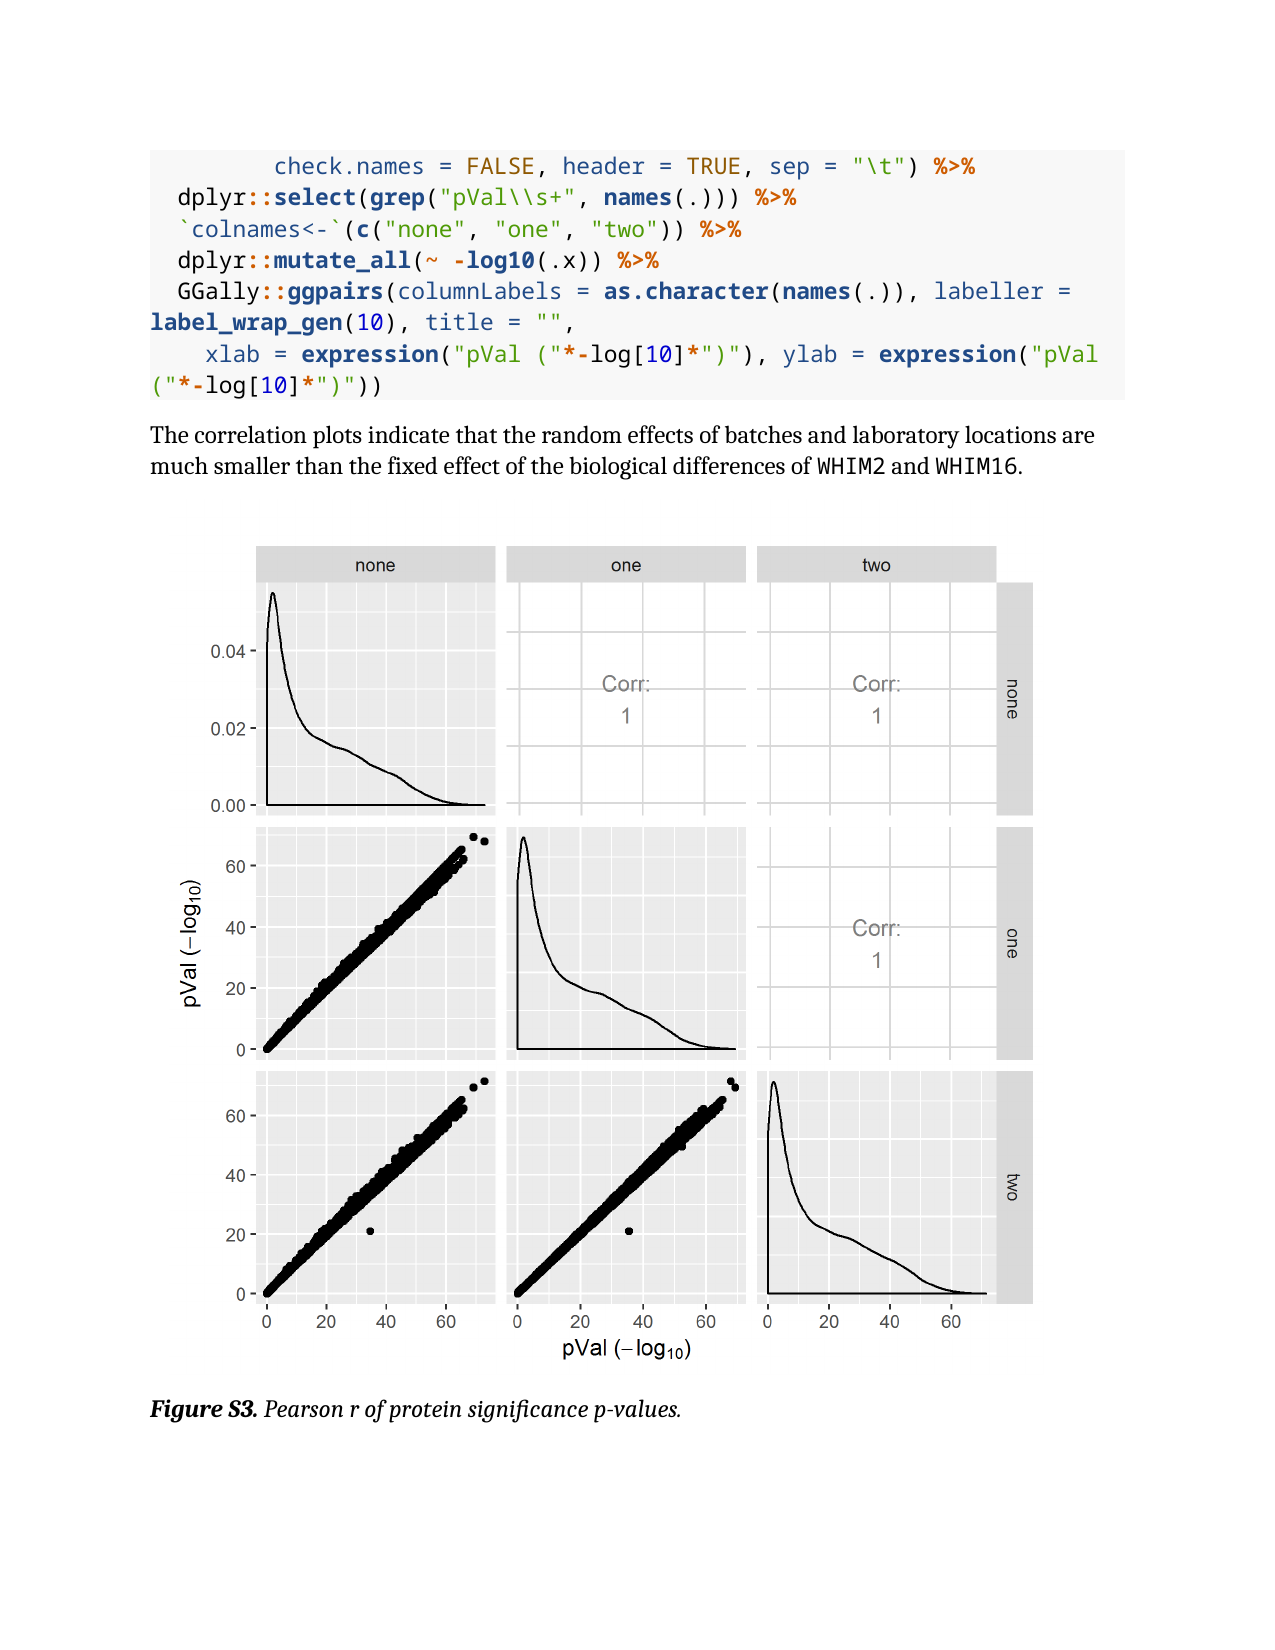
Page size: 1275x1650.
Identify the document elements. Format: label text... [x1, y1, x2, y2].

text The correlation plots indicate that the random effects of batches and laboratory locations are much smaller than the fixed effect of the biological differences of WHIM2 and WHIM16. [150, 421, 1125, 481]
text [150, 150, 1125, 400]
picture [168, 499, 1044, 1375]
text Figure S3. Pearson r of protein significance p-values. [150, 1395, 1125, 1424]
